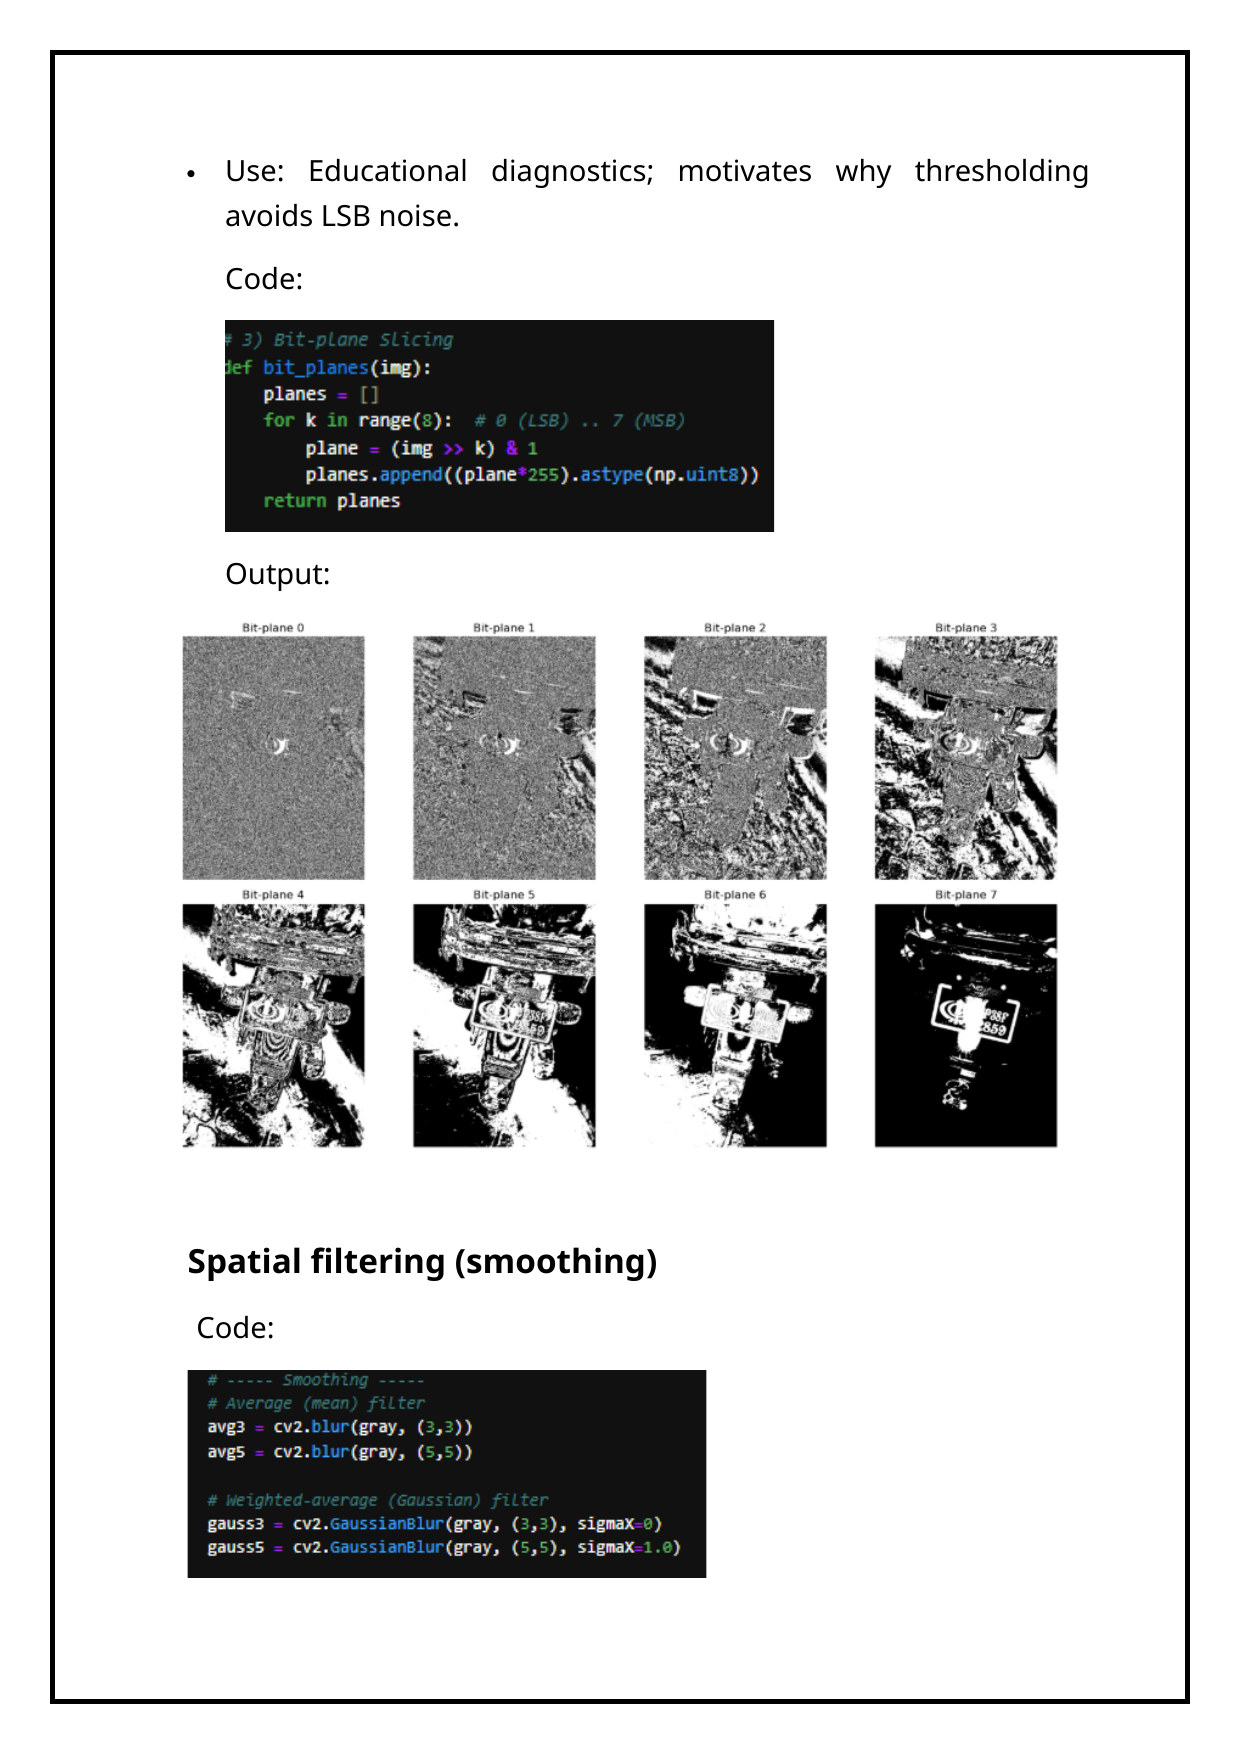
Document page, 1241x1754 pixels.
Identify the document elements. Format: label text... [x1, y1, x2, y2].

text Code: [187, 1307, 1090, 1347]
picture [182, 617, 1058, 1149]
picture [187, 1370, 707, 1578]
text Code: [225, 258, 1090, 298]
list Use: Educational diagnostics; motivates why thresholding avoids LSB noise. [187, 150, 1090, 235]
text Output: [225, 553, 1090, 593]
picture [225, 320, 775, 532]
text Spatial filtering (smoothing) [187, 1238, 1090, 1283]
